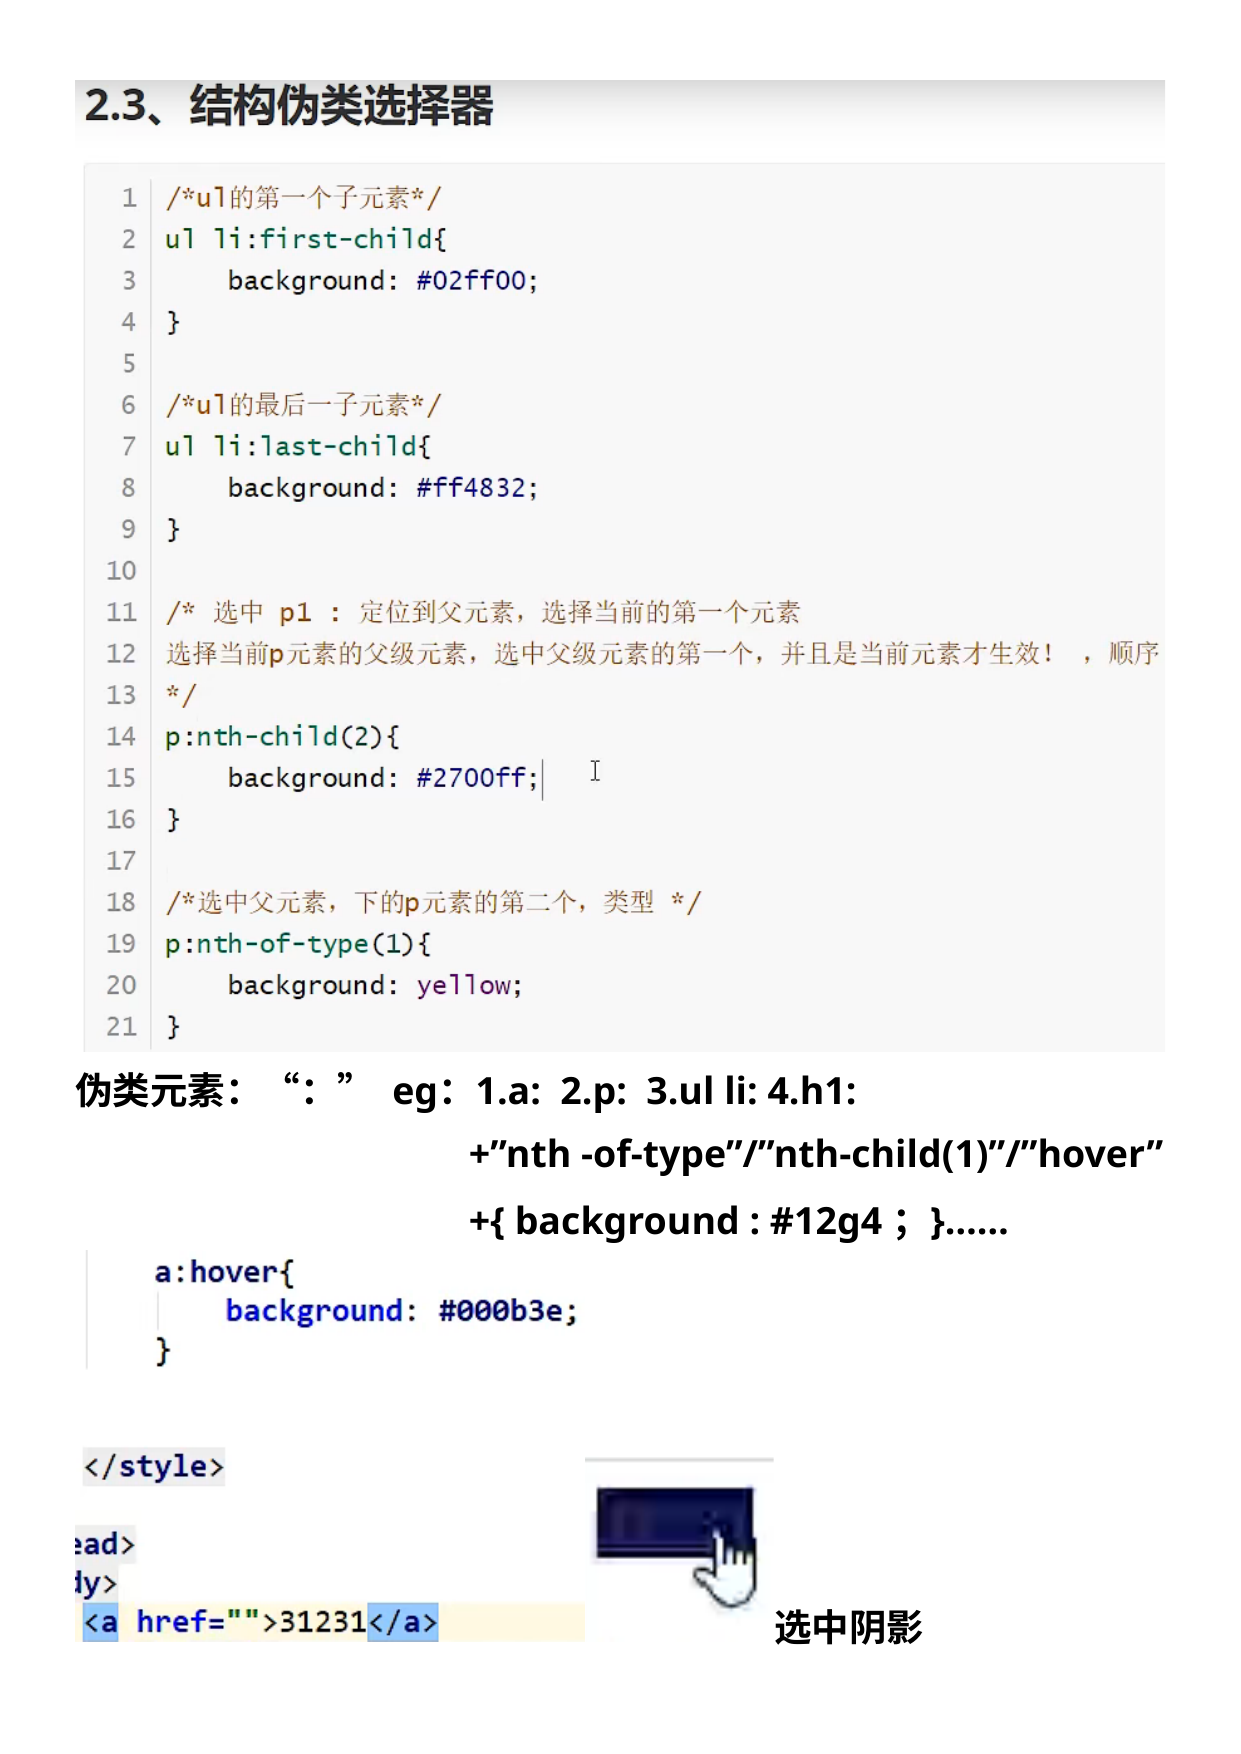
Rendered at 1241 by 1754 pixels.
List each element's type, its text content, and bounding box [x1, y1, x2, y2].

picture [75, 80, 1166, 1052]
text +”nth -of-type”/”nth-child(1)”/”hover” [75, 1121, 1165, 1186]
picture [75, 1250, 774, 1642]
text 伪类元素：“：” eg：1.a: 2.p: 3.ul li: 4.h1: [75, 1056, 1165, 1121]
text +{ background : #12g4 ；}…… [75, 1186, 1165, 1251]
